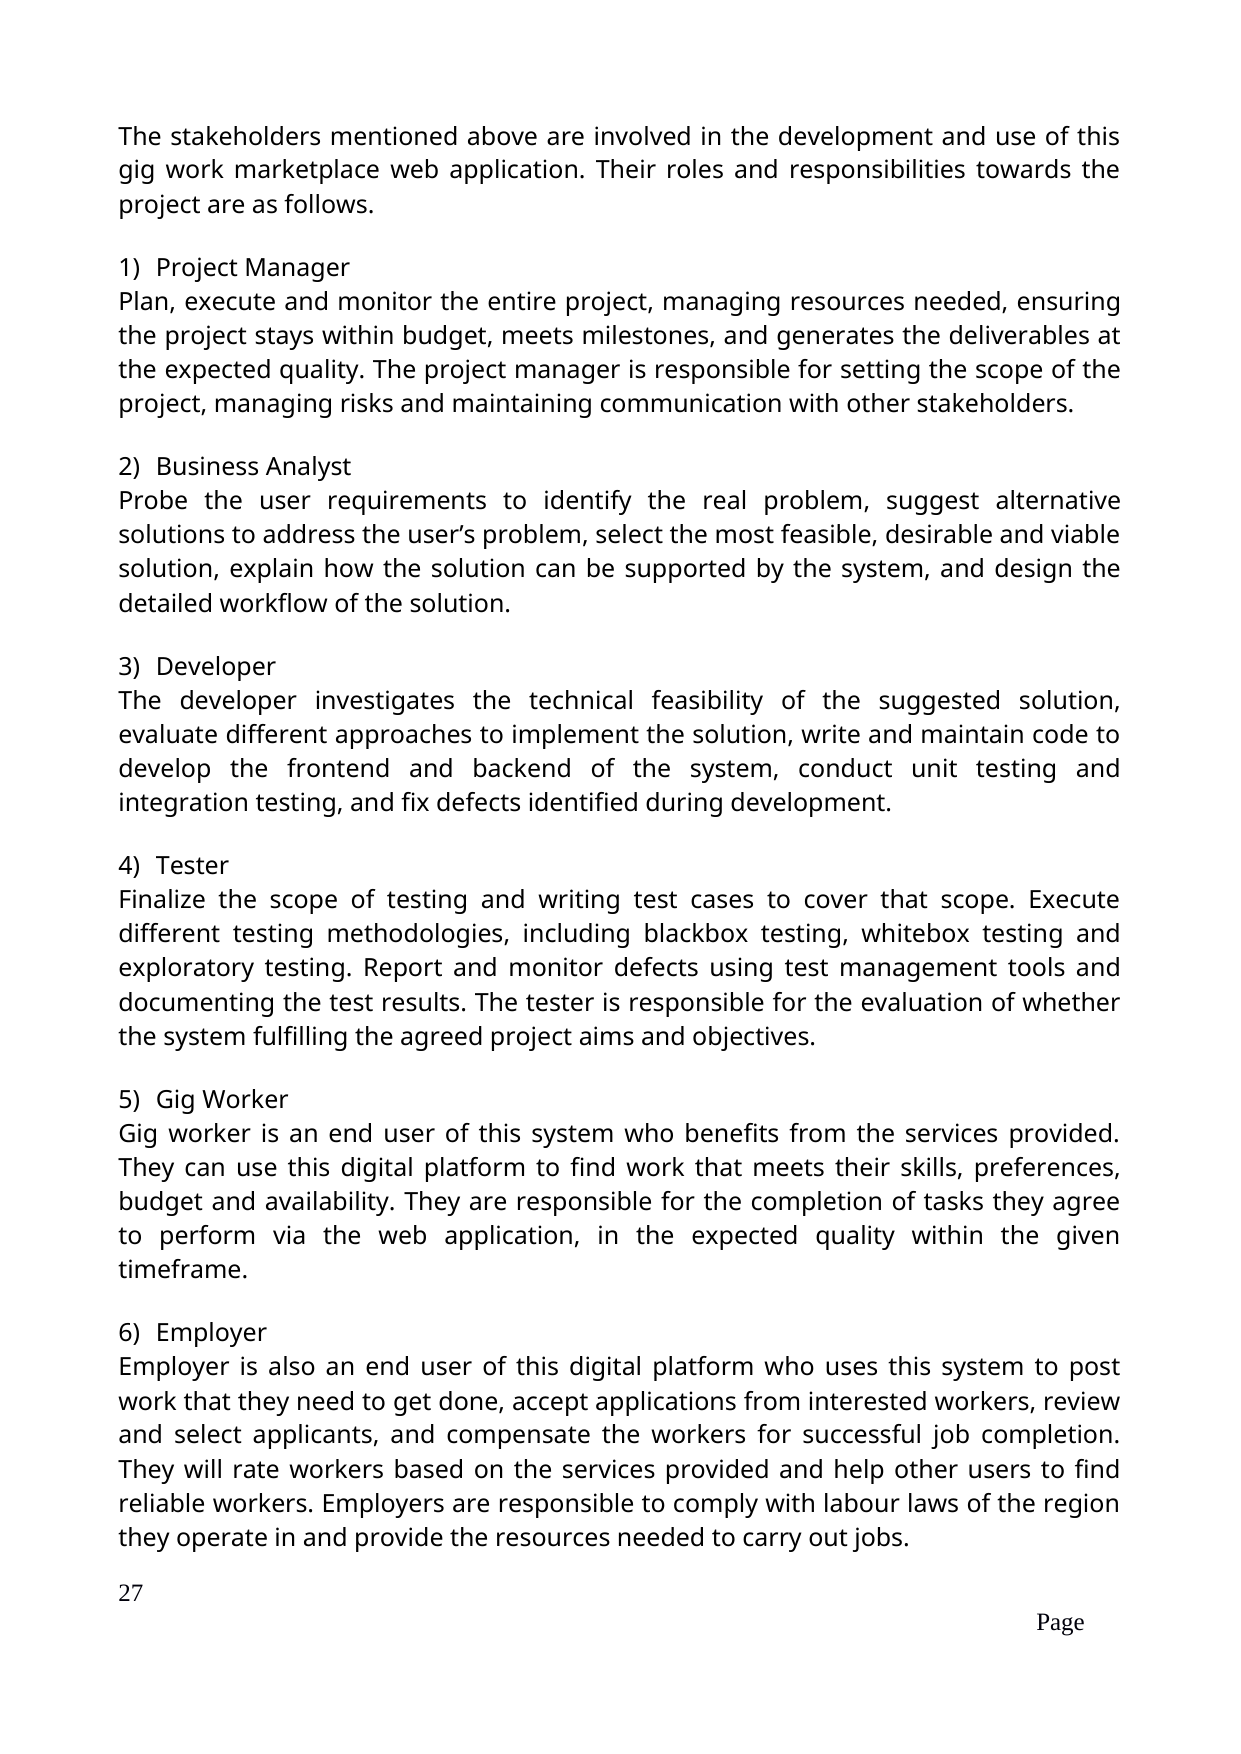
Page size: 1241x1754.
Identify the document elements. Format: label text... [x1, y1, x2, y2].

list Developer [118, 648, 1122, 682]
text Probe the user requirements to identify the real problem, suggest alternative solutions to address the user’s problem, select the most feasible, desirable and viable solution, explain how the solution can be supported by the system, and design the detailed workflow of the solution. [118, 483, 1122, 619]
list Business Analyst [118, 449, 1122, 483]
list Employer [118, 1315, 1122, 1349]
list Tester [118, 848, 1122, 882]
list Project Manager [118, 249, 1122, 283]
list Gig Worker [118, 1081, 1122, 1116]
text The developer investigates the technical feasibility of the suggested solution, evaluate different approaches to implement the solution, write and maintain code to develop the frontend and backend of the system, conduct unit testing and integration testing, and fix defects identified during development. [118, 682, 1122, 819]
text Gig worker is an end user of this system who benefits from the services provided. They can use this digital platform to find work that meets their skills, preferences, budget and availability. They are responsible for the completion of tasks they agree to perform via the web application, in the expected quality within the given timeframe. [118, 1116, 1122, 1286]
text Finalize the scope of testing and writing test cases to cover that scope. Execute different testing methodologies, including blackbox testing, whitebox testing and exploratory testing. Report and monitor defects using test management tools and documenting the test results. The tester is responsible for the evaluation of whether the system fulfilling the agreed project aims and objectives. [118, 882, 1122, 1052]
text Employer is also an end user of this digital platform who uses this system to post work that they need to get done, accept applications from interested workers, review and select applicants, and compensate the workers for successful job completion. They will rate workers based on the services provided and help other users to find reliable workers. Employers are responsible to comply with labour laws of the region they operate in and provide the resources needed to carry out jobs. [118, 1349, 1122, 1553]
text Plan, execute and monitor the entire project, managing resources needed, ensuring the project stays within budget, meets milestones, and generates the deliverables at the expected quality. The project manager is responsible for setting the scope of the project, managing risks and maintaining communication with other stakeholders. [118, 283, 1122, 420]
text The stakeholders mentioned above are involved in the development and use of this gig work marketplace web application. Their roles and responsibilities towards the project are as follows. [118, 118, 1122, 220]
